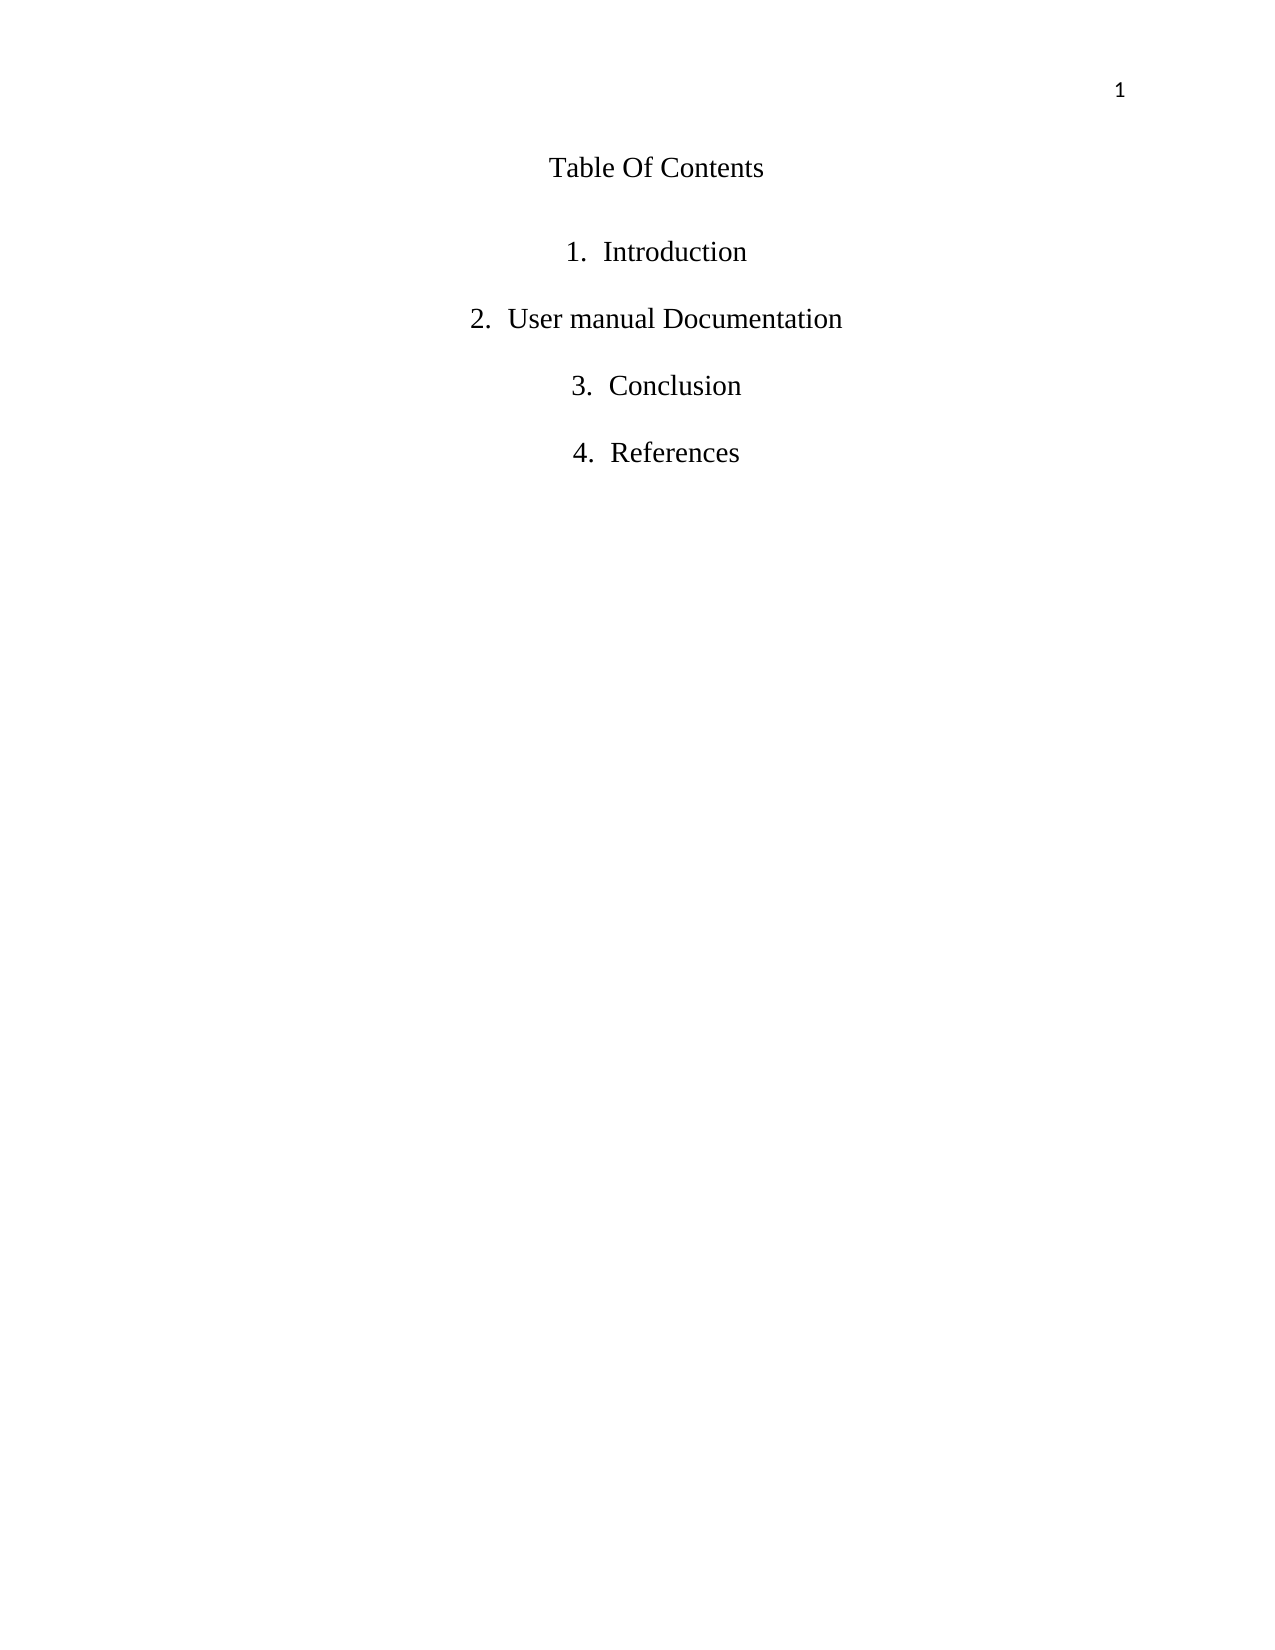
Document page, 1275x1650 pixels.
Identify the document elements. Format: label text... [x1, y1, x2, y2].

list Conclusion [187, 368, 1125, 401]
list Introduction [187, 234, 1125, 267]
list References [187, 435, 1125, 468]
list User manual Documentation [187, 301, 1125, 334]
text Table Of Contents [150, 150, 1125, 183]
